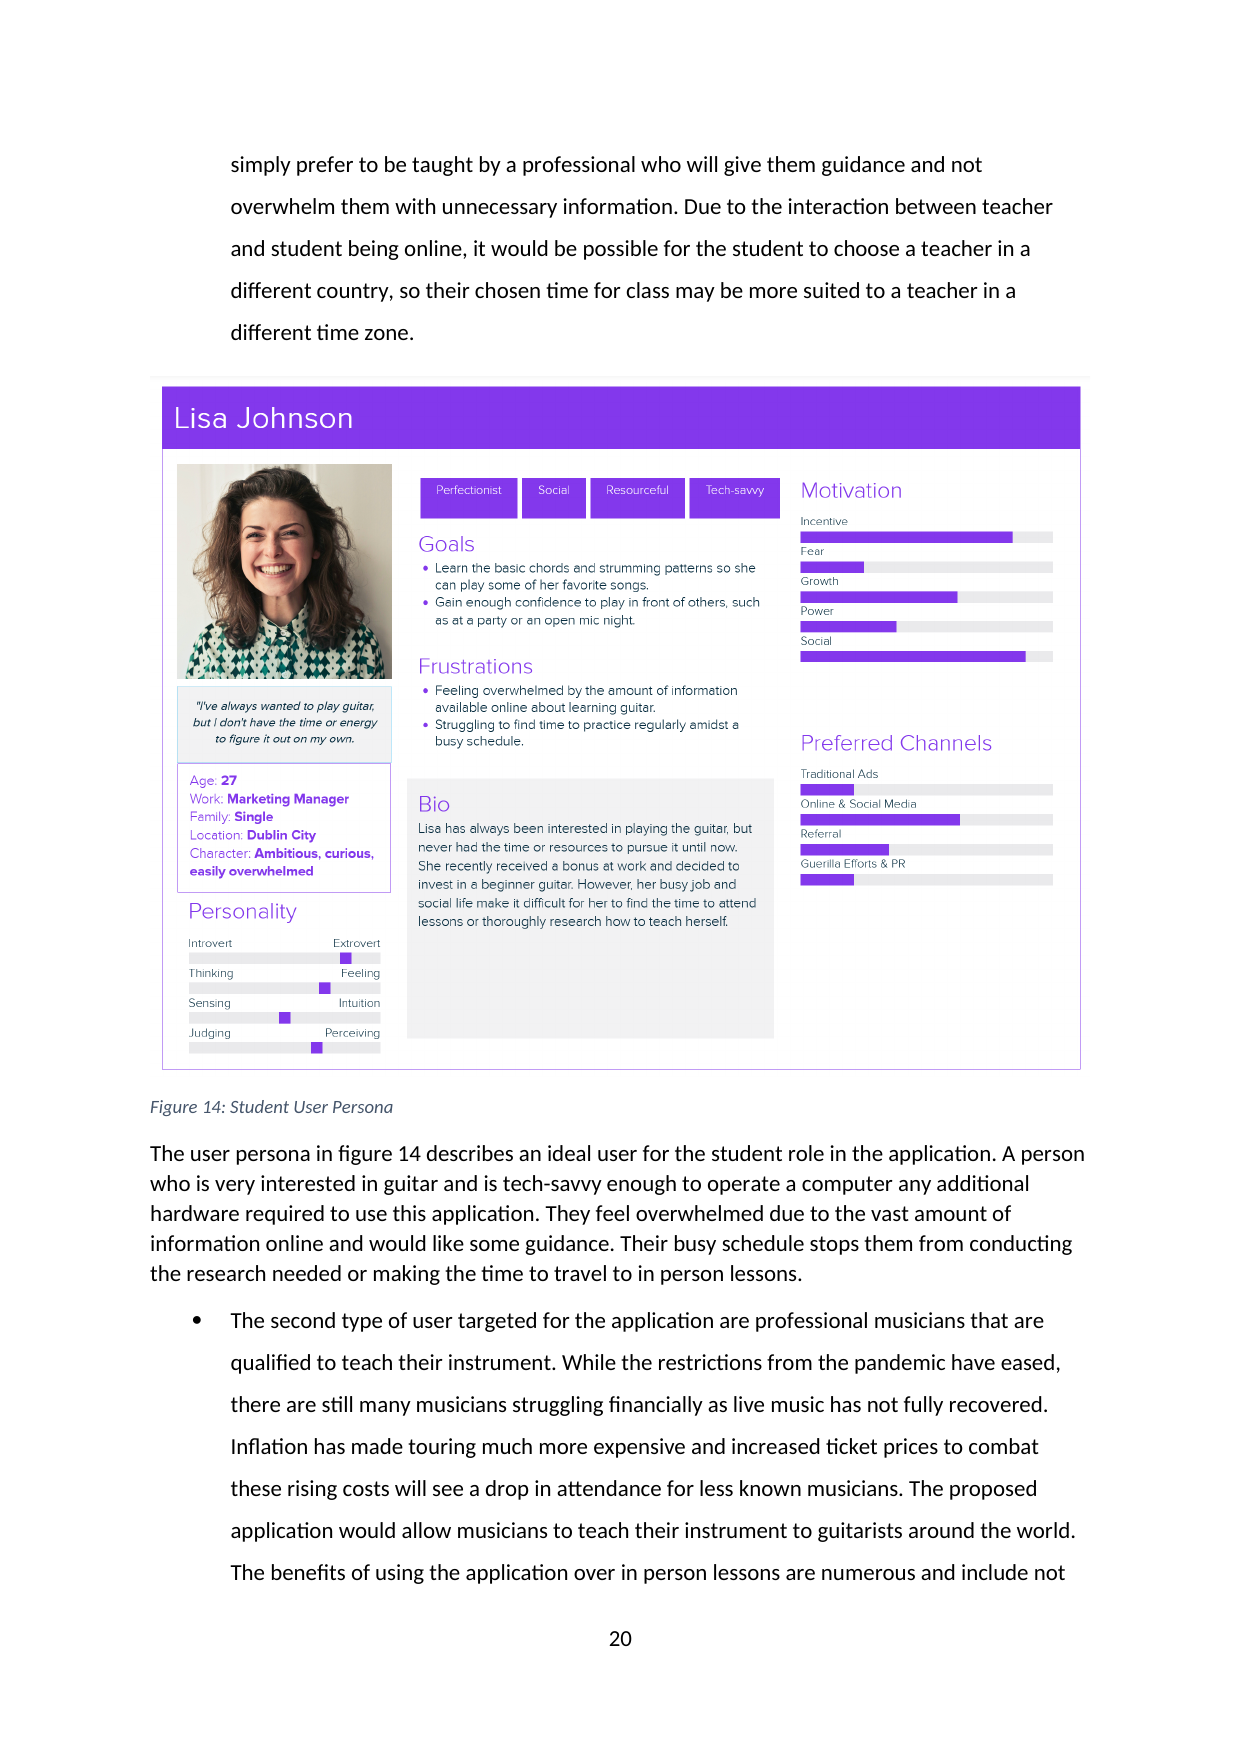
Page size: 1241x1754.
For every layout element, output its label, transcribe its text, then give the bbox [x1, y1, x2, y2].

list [193, 150, 1090, 346]
text The user persona in figure 14 describes an ideal user for the student role in the application. A person who is very interested in guitar and is tech-savvy enough to operate a computer any additional hardware required to use this application. They feel overwhelmed due to the vast amount of information online and would like some guidance. Their busy schedule stops them from conducting the research needed or making the time to travel to in person lessons. [150, 1139, 1090, 1288]
picture [150, 376, 1091, 1077]
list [193, 1306, 1090, 1586]
